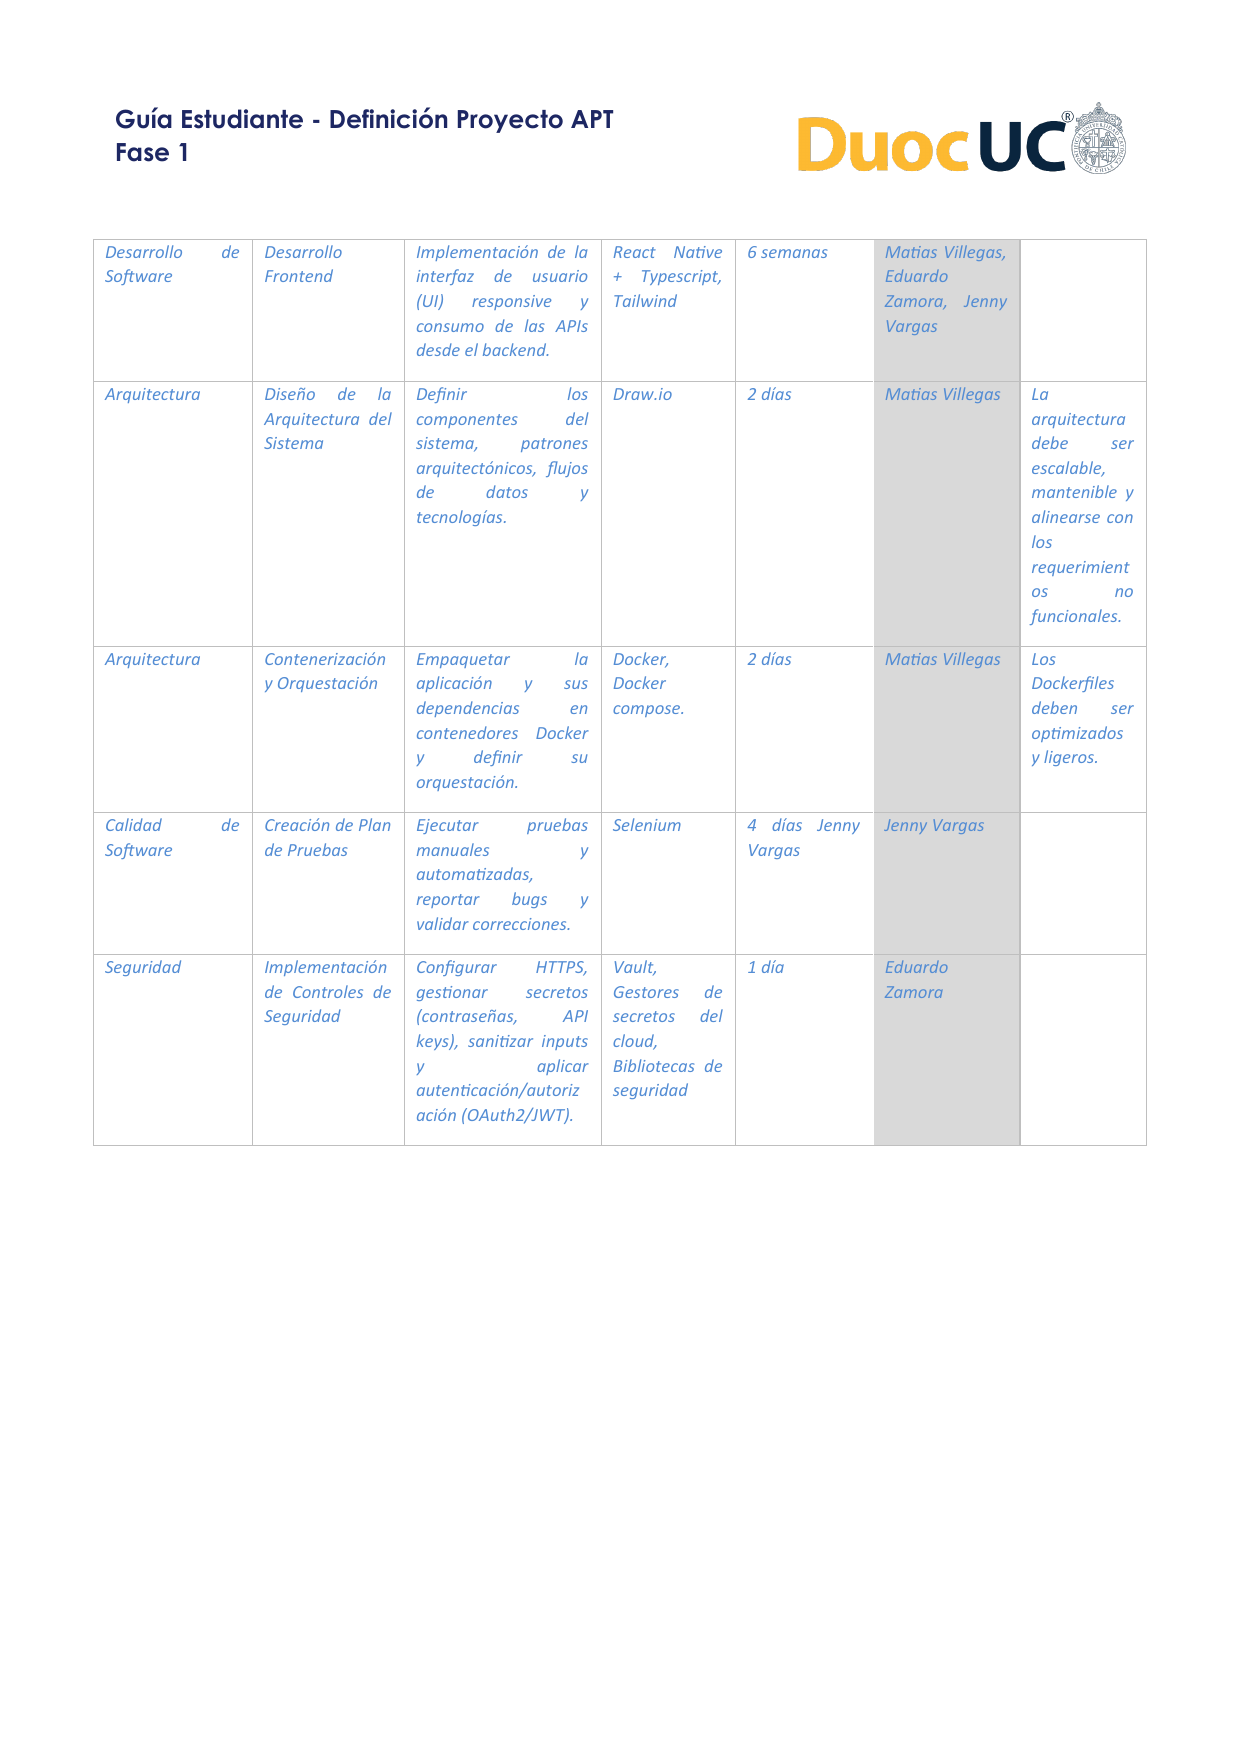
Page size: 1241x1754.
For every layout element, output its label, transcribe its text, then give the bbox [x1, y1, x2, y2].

table_cell Arquitectura [94, 647, 252, 812]
table_cell Implementación de Controles de Seguridad [253, 955, 404, 1145]
table_cell Draw.io [602, 382, 735, 646]
table_cell Seguridad [94, 955, 252, 1145]
table_cell La arquitectura debe ser escalable, mantenible y alinearse con los requerimientos no funcionales. [1021, 382, 1146, 646]
table_cell Matias Villegas, Eduardo Zamora, Jenny Vargas [874, 240, 1019, 381]
table_cell Eduardo Zamora [874, 955, 1019, 1145]
table_cell Contenerización y Orquestación [253, 647, 404, 812]
table_cell Selenium [602, 813, 735, 954]
table_cell Jenny Vargas [874, 813, 1019, 954]
table_cell 1 día [736, 955, 873, 1145]
table_cell Configurar HTTPS, gestionar secretos (contraseñas, API keys), sanitizar inputs y aplicar autenticación/autorización (OAuth2/JWT). [405, 955, 601, 1145]
table_cell Ejecutar pruebas manuales y automatizadas, reportar bugs y validar correcciones. [405, 813, 601, 954]
table_cell Definir los componentes del sistema, patrones arquitectónicos, flujos de datos y tecnologías. [405, 382, 601, 646]
table_cell Implementación de la interfaz de usuario (UI) responsive y consumo de las APIs desde el backend. [405, 240, 601, 381]
table_cell [1021, 813, 1146, 954]
table_cell Los Dockerfiles deben ser optimizados y ligeros. [1021, 647, 1146, 812]
table_cell Matias Villegas [874, 647, 1019, 812]
table_cell Vault, Gestores de secretos del cloud, Bibliotecas de seguridad [602, 955, 735, 1145]
table_cell Calidad de Software [94, 813, 252, 954]
picture [798, 102, 1126, 174]
table_cell Arquitectura [94, 382, 252, 646]
table_cell [1021, 240, 1146, 381]
table_cell Desarrollo de Software [94, 240, 252, 381]
table_cell 2 días [736, 647, 873, 812]
table_cell Empaquetar la aplicación y sus dependencias en contenedores Docker y definir su orquestación. [405, 647, 601, 812]
table_cell 6 semanas [736, 240, 873, 381]
table_cell Desarrollo Frontend [253, 240, 404, 381]
table_cell React Native + Typescript, Tailwind [602, 240, 735, 381]
table_cell 2 días [736, 382, 873, 646]
table_cell Creación de Plan de Pruebas [253, 813, 404, 954]
table_cell [1021, 955, 1146, 1145]
table_cell Docker, Docker compose. [602, 647, 735, 812]
table_cell Diseño de la Arquitectura del Sistema [253, 382, 404, 646]
table_cell Matias Villegas [874, 382, 1019, 646]
table_cell 4 días Jenny Vargas [736, 813, 873, 954]
